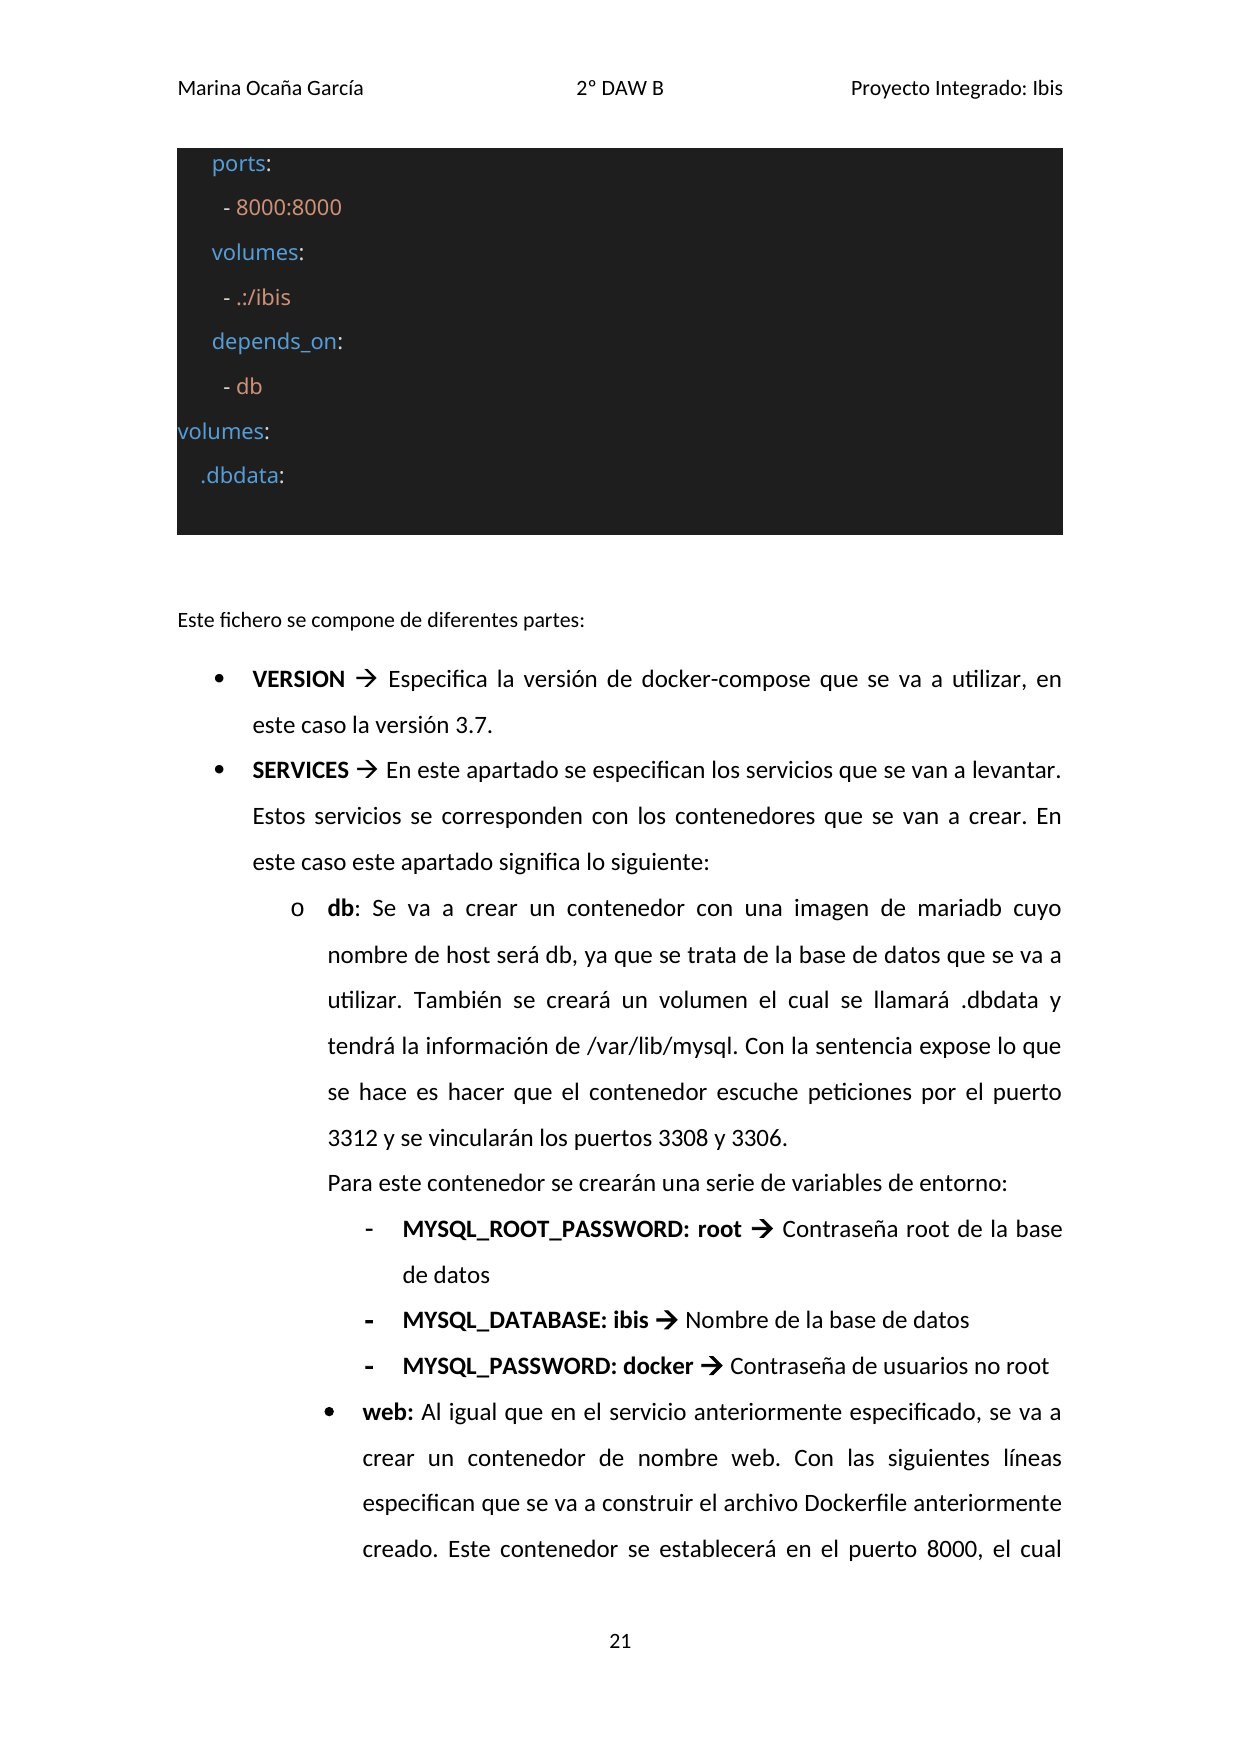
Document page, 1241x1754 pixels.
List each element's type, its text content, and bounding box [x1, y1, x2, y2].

list SERVICES En este apartado se especifican los servicios que se van a levantar. Estos servicios se corresponden con los contenedores que se van a crear. En este caso este apartado significa lo siguiente: [215, 754, 1063, 877]
text volumes: [177, 416, 1063, 446]
text - db [177, 371, 1063, 401]
text ports: [177, 148, 1063, 177]
text volumes: [177, 237, 1063, 267]
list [325, 1396, 1063, 1564]
text depends_on: [177, 326, 1063, 356]
list VERSION Especifica la versión de docker-compose que se va a utilizar, en este caso la versión 3.7. [215, 663, 1063, 739]
list db: Se va a crear un contenedor con una imagen de mariadb cuyo nombre de host será db, ya que se trata de la base de datos que se va a utilizar. También se creará un volumen el cual se llamará .dbdata y tendrá la información de /var/lib/mysql. Con la sentencia expose lo que se hace es hacer que el contenedor escuche peticiones por el puerto 3312 y se vincularán los puertos 3308 y 3306. [290, 892, 1063, 1152]
text - .:/ibis [177, 282, 1063, 311]
text - 8000:8000 [177, 192, 1063, 222]
text .dbdata: [177, 460, 1063, 490]
list MYSQL_ROOT_PASSWORD: root Contraseña root de la base de datos [365, 1213, 1063, 1289]
text Este fichero se compone de diferentes partes: [177, 606, 1063, 633]
list MYSQL_PASSWORD: docker Contraseña de usuarios no root [365, 1350, 1063, 1381]
list MYSQL_DATABASE: ibis Nombre de la base de datos [365, 1304, 1063, 1335]
list Para este contenedor se crearán una serie de variables de entorno: [327, 1167, 1063, 1198]
